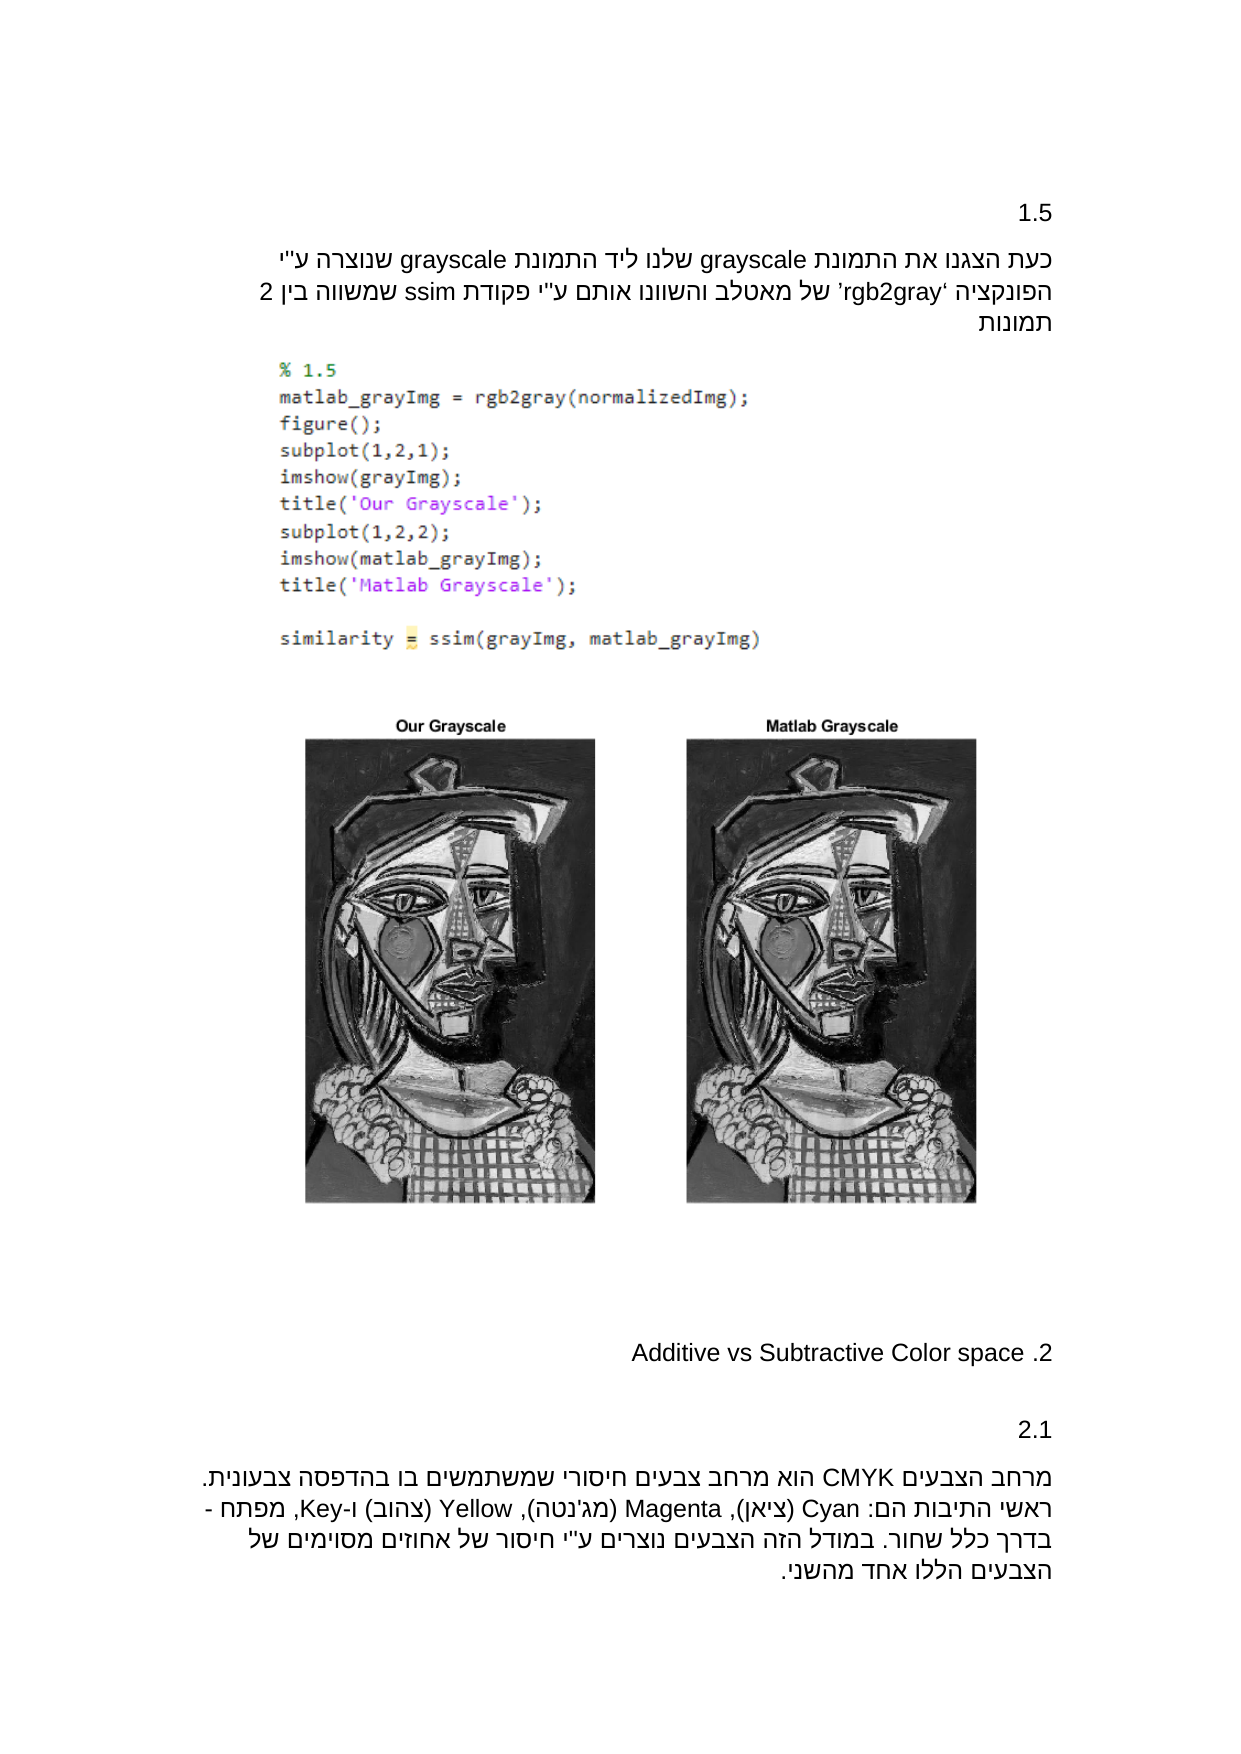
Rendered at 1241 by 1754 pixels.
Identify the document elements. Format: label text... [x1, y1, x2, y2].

text כעת הצגנו את התמונת grayscale שלנו ליד התמונת grayscale שנוצרה ע''י הפונקציה ‘rgb2gray’ של מאטלב והשוונו אותם ע''י פקודת ssim שמשווה בין 2 תמונות [187, 245, 1053, 336]
picture [262, 355, 831, 670]
text מרחב הצבעים CMYK הוא מרחב צבעים חיסורי שמשתמשים בו בהדפסה צבעונית. ראשי התיבות הם: Cyan (ציאן), Magenta (מג'נטה), Yellow (צהוב) ו-Key, מפתח - בדרך כלל שחור. במודל הזה הצבעים נוצרים ע''י חיסור של אחוזים מסוימים של הצבעים הללו אחד מהשני. [187, 1463, 1053, 1585]
picture [193, 693, 1059, 1271]
text 2. Additive vs Subtractive Color space [187, 1338, 1053, 1397]
text 1.5 [187, 198, 1053, 226]
text 2.1 [187, 1415, 1053, 1444]
